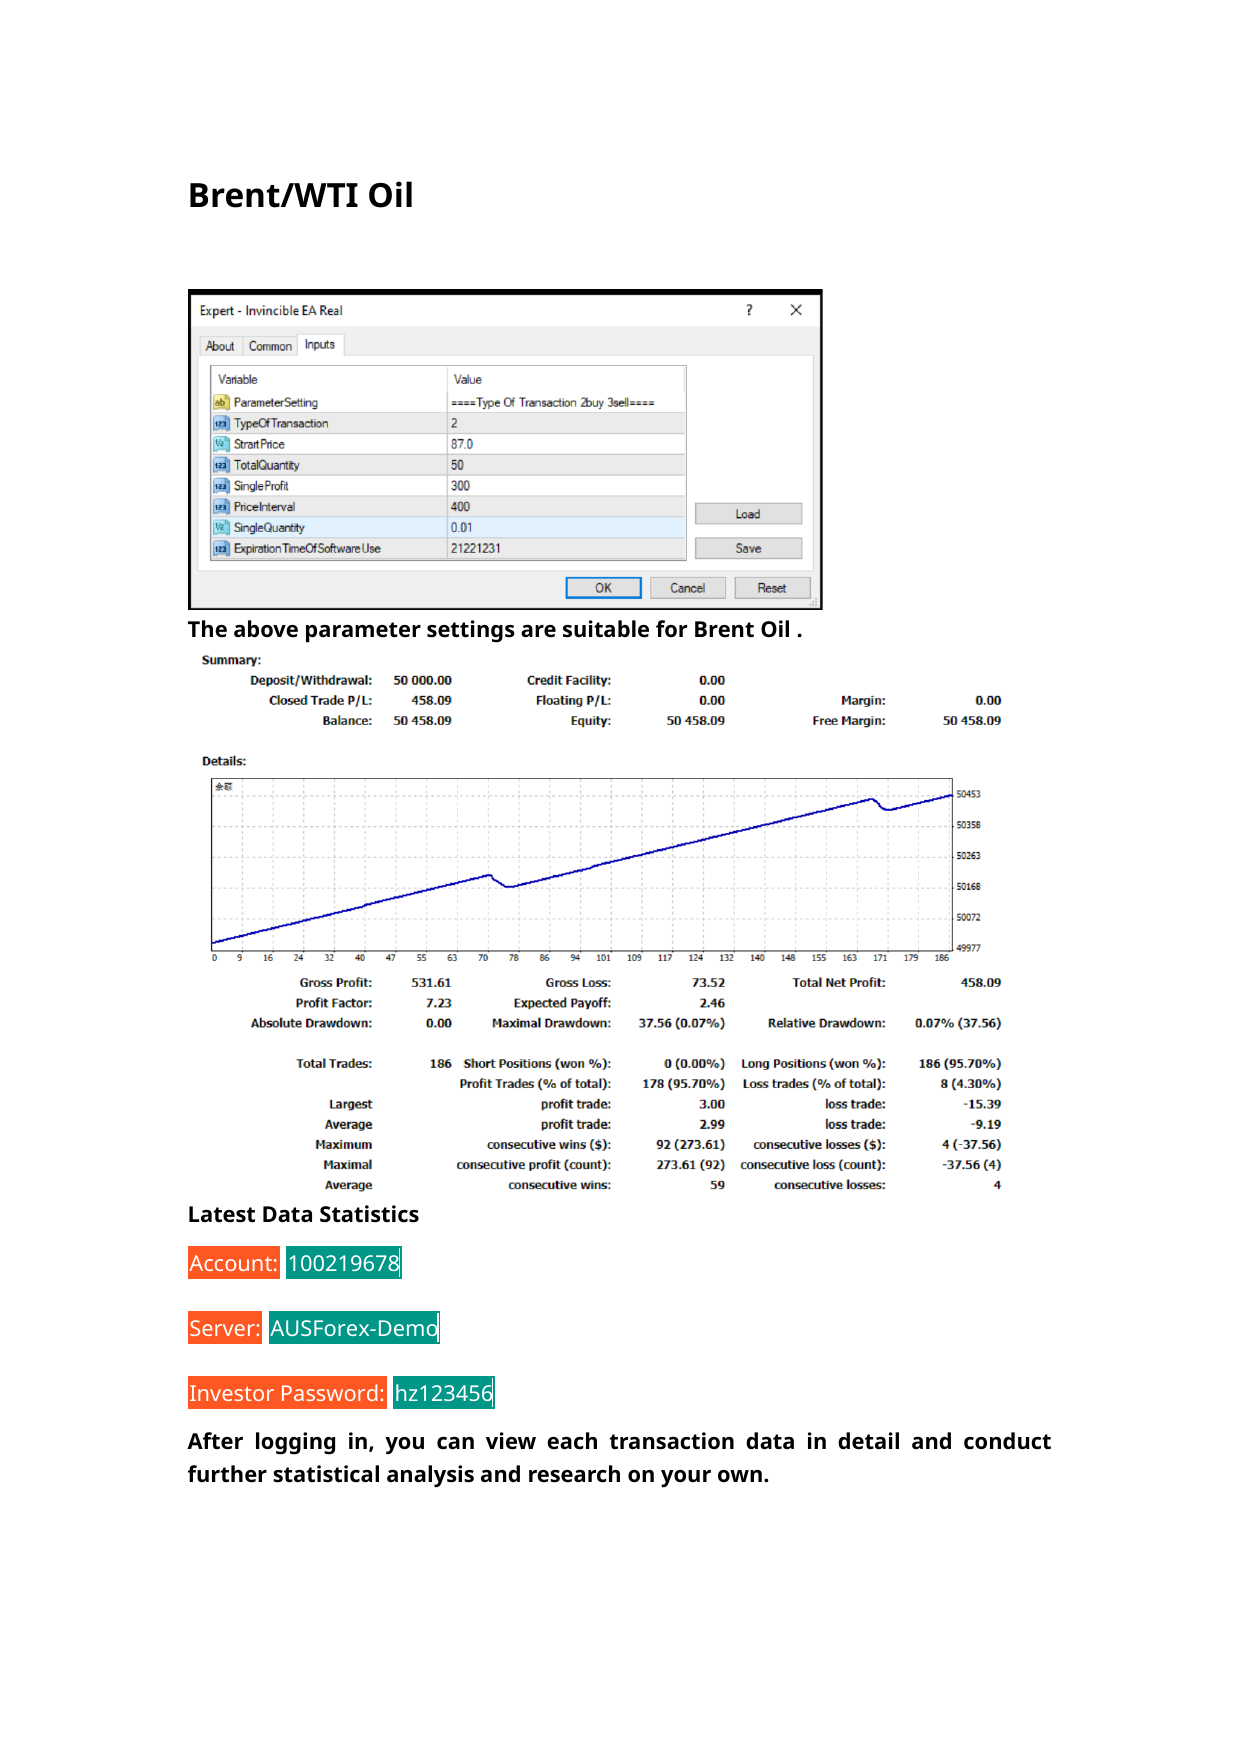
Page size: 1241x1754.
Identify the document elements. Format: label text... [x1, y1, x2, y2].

subtitle Brent/WTI Oil [187, 162, 1053, 227]
text The above parameter settings are suitable for Brent Oil . [187, 612, 1053, 644]
text Server: AUSForex-Demo [187, 1295, 1053, 1360]
text Latest Data Statistics [187, 1197, 1053, 1230]
text Investor Password: hz123456 [187, 1360, 1053, 1425]
text Account: 100219678 [187, 1230, 1053, 1295]
picture [187, 644, 1053, 1194]
picture [187, 287, 823, 610]
text After logging in, you can view each transaction data in detail and conduct further statistical analysis and research on your own. [187, 1425, 1053, 1490]
